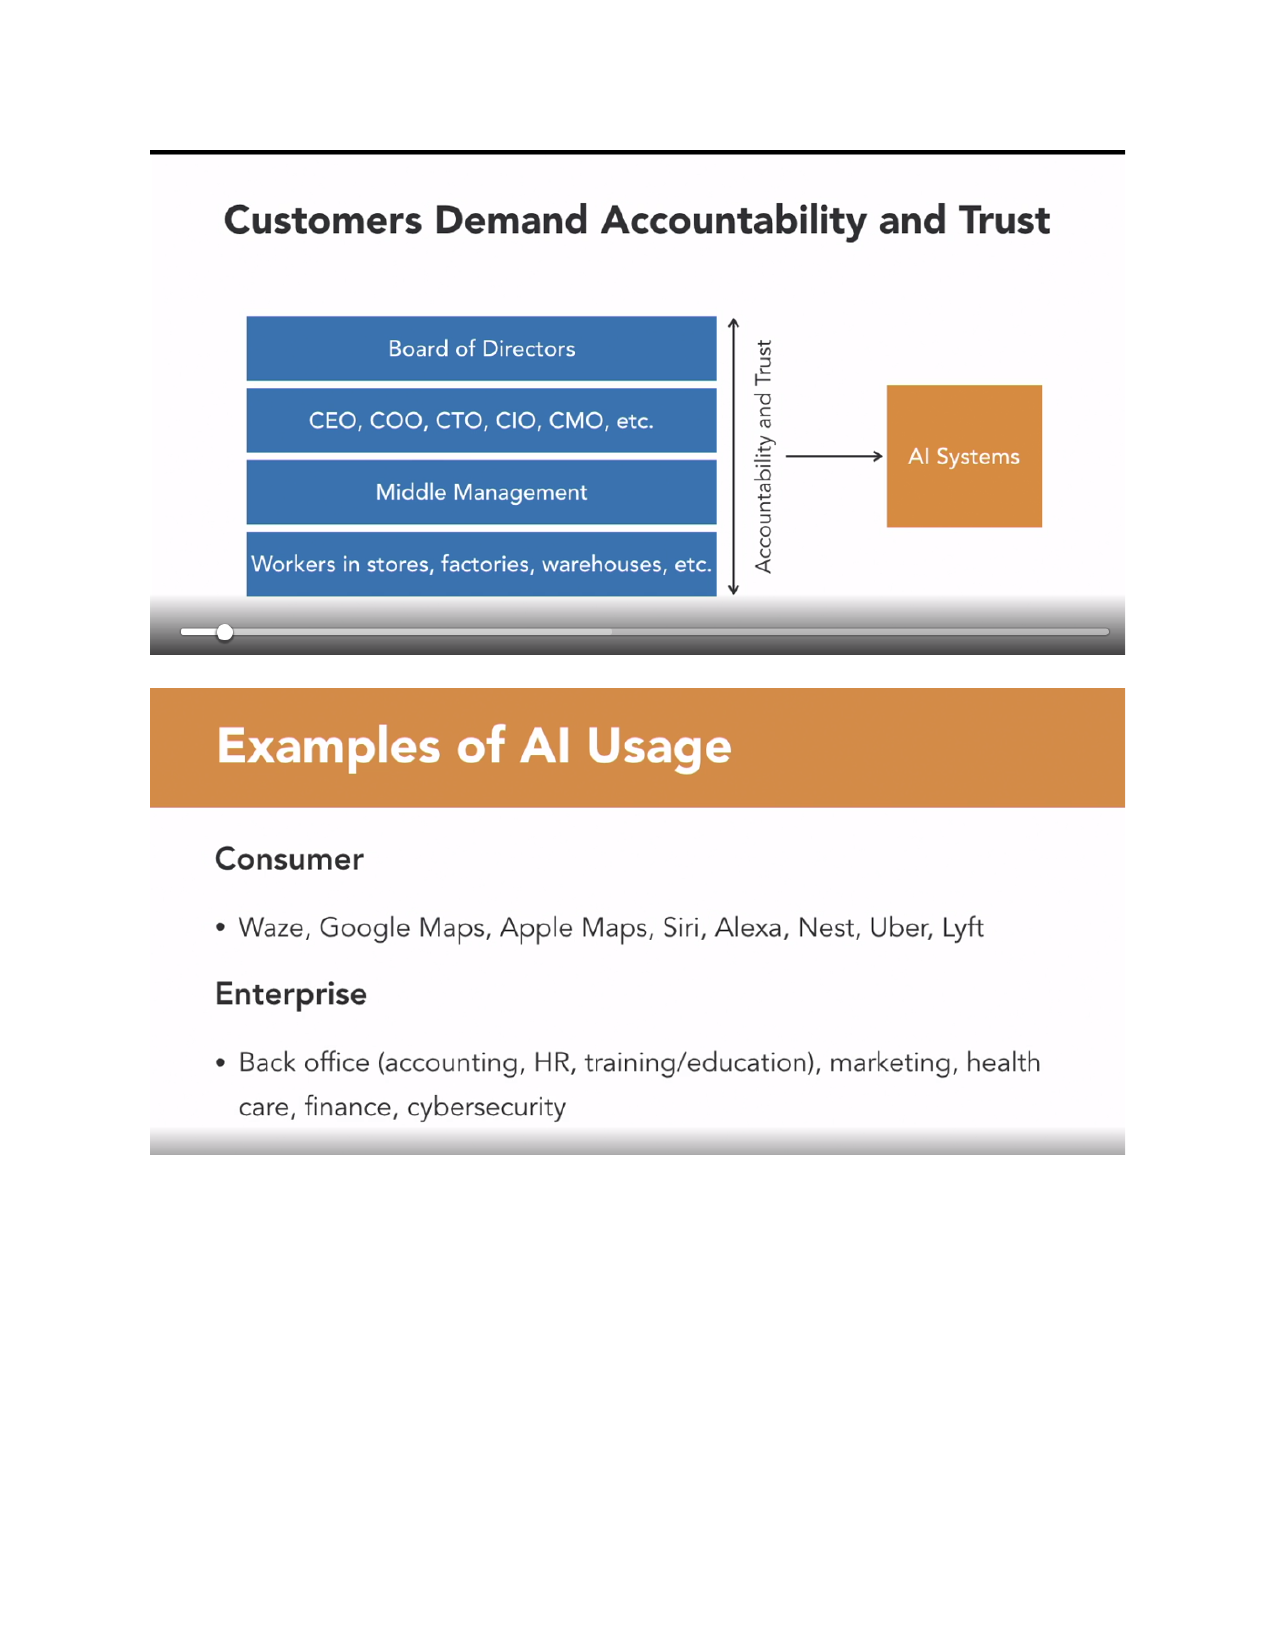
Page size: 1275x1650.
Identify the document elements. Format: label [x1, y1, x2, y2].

picture [150, 150, 1125, 655]
picture [150, 688, 1125, 1155]
